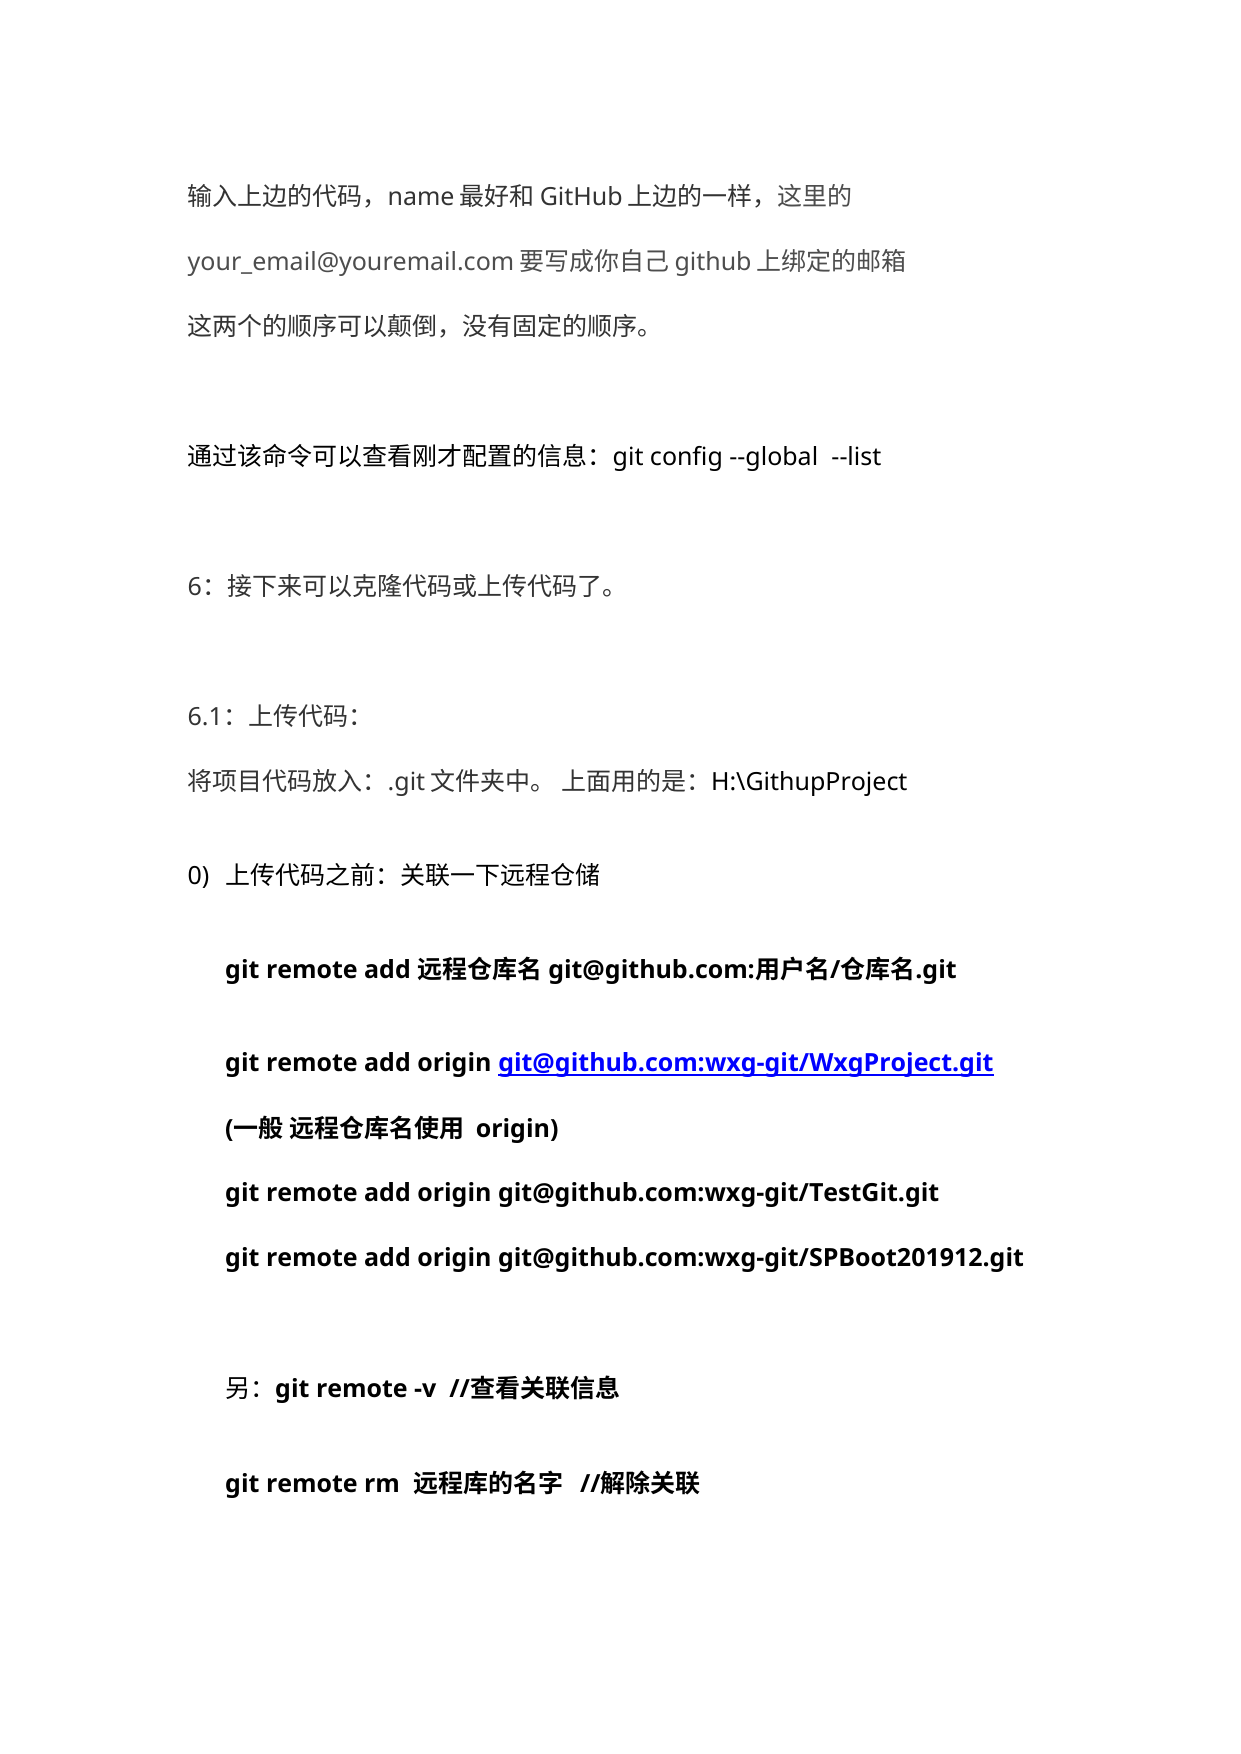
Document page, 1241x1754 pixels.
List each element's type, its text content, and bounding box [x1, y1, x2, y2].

text git remote add origin git@github.com:wxg-git/SPBoot201912.git [225, 1224, 1053, 1354]
list 上传代码之前：关联一下远程仓储 [187, 841, 1053, 906]
text 6：接下来可以克隆代码或上传代码了。 [187, 552, 1053, 617]
text 6.1：上传代码： [187, 682, 1053, 747]
text git remote rm 远程库的名字 //解除关联 [225, 1449, 1053, 1514]
text git remote add 远程仓库名 git@github.com:用户名/仓库名.git [225, 935, 1053, 1000]
text 另：git remote -v //查看关联信息 [225, 1354, 1053, 1419]
text 通过该命令可以查看刚才配置的信息：git config --global --list [187, 422, 1053, 487]
text 将项目代码放入：.git文件夹中。 上面用的是：H:\GithupProject [187, 747, 1053, 812]
text 输入上边的代码，name最好和GitHub上边的一样，这里的your_email@youremail.com要写成你自己github上绑定的邮箱 [187, 162, 1053, 292]
text git remote add origin git@github.com:wxg-git/WxgProject.git [225, 1029, 1053, 1094]
text git remote add origin git@github.com:wxg-git/TestGit.git [225, 1159, 1053, 1224]
text 这两个的顺序可以颠倒，没有固定的顺序。 [187, 292, 1053, 357]
text (一般 远程仓库名使用 origin) [225, 1094, 1053, 1159]
